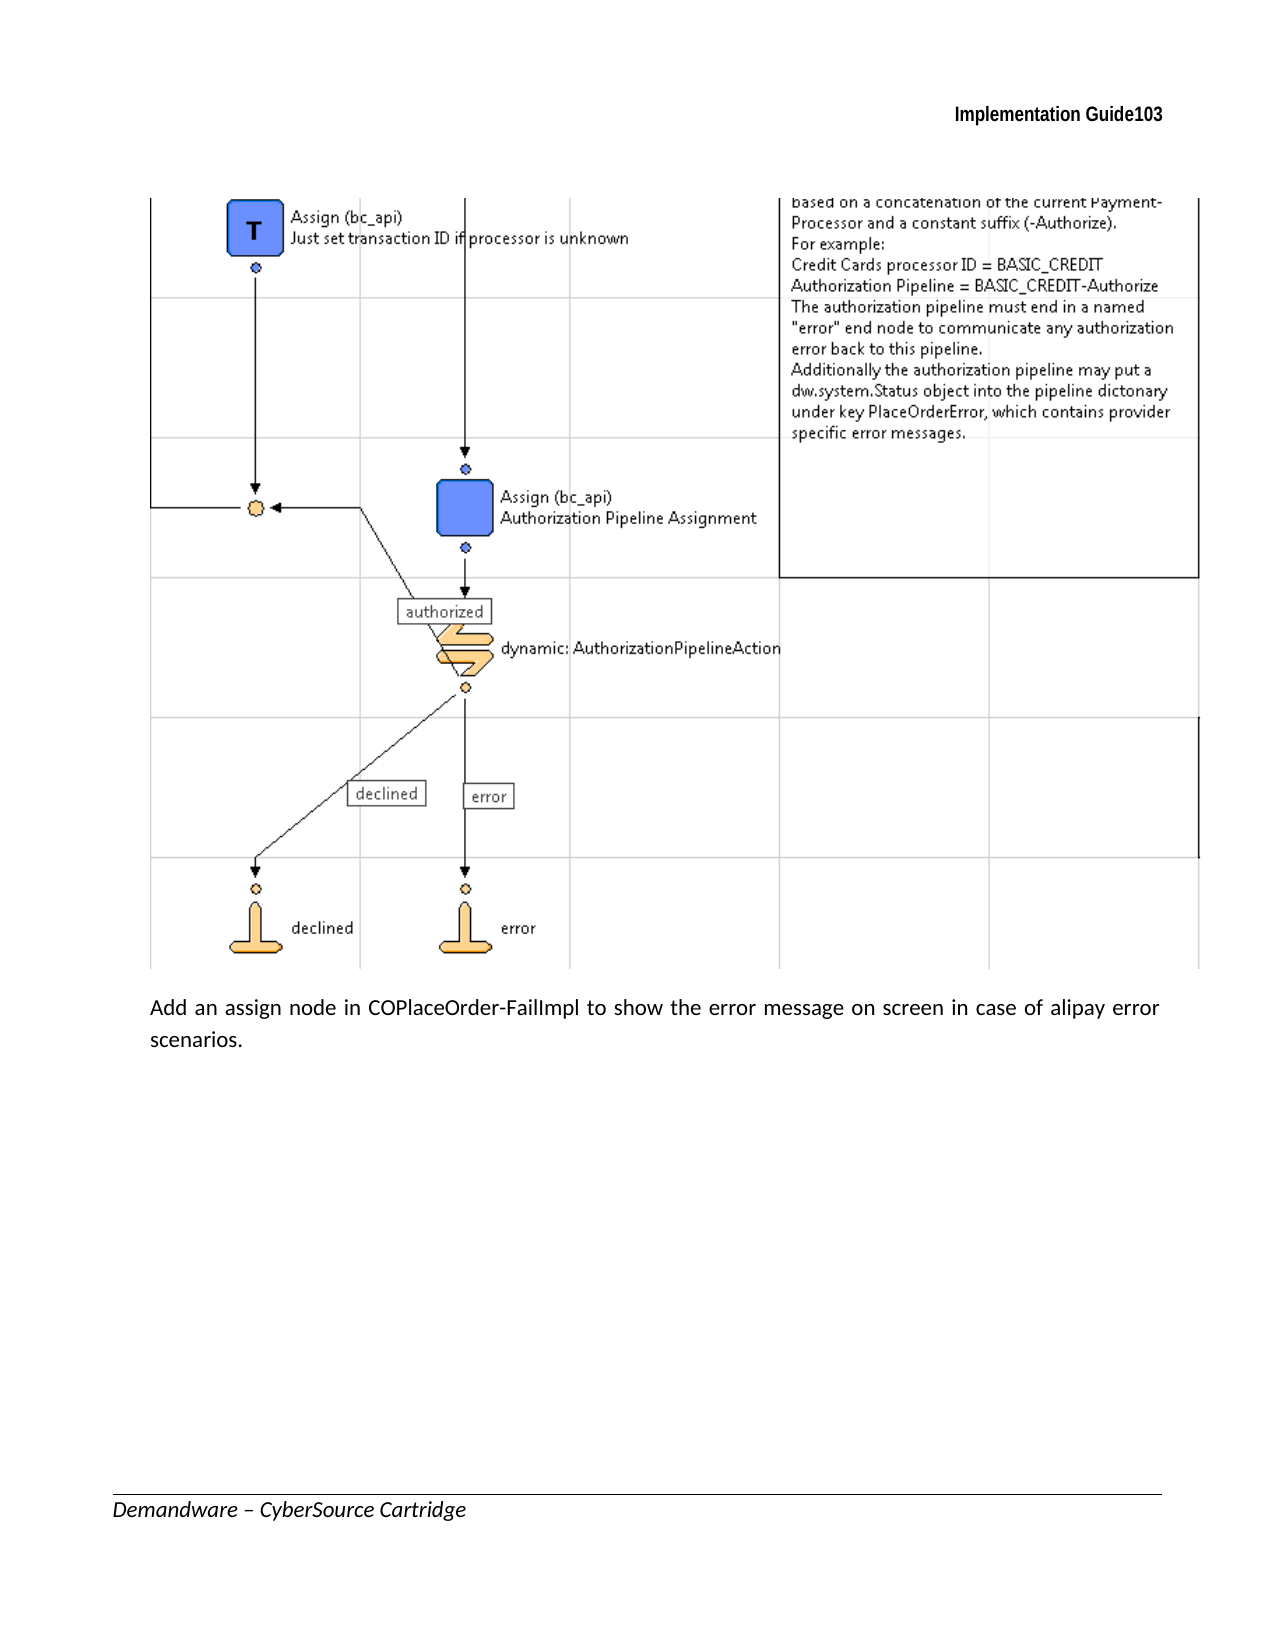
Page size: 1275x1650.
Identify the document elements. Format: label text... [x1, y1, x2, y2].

picture [150, 198, 1200, 969]
text Add an assign node in COPlaceOrder-FailImpl to show the error message on screen in case of alipay error scenarios. [150, 993, 1162, 1053]
